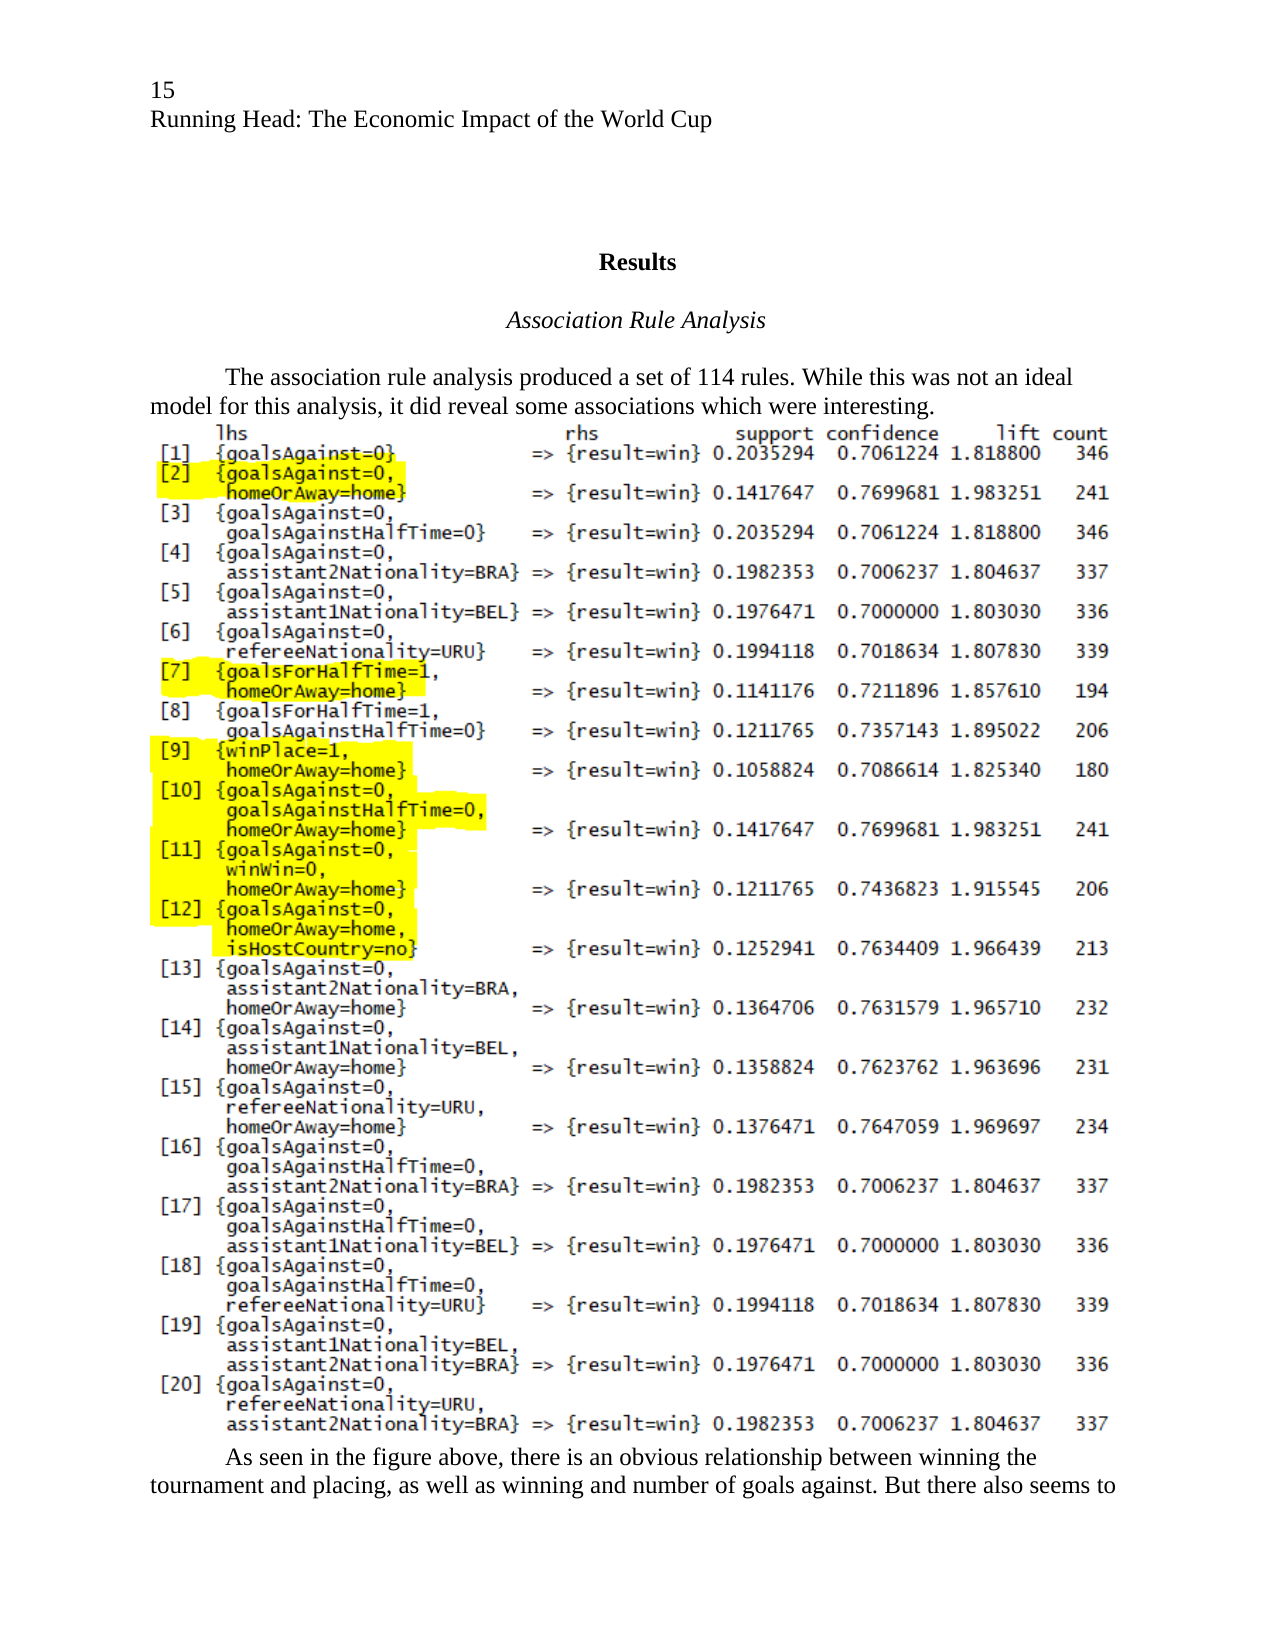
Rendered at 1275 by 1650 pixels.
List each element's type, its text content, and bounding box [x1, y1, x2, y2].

text Association Rule Analysis [150, 305, 1125, 334]
picture [150, 420, 1125, 1442]
text Results [150, 247, 1125, 276]
text The association rule analysis produced a set of 114 rules. While this was not an ideal model for this analysis, it did reveal some associations which were interesting. [150, 362, 1125, 420]
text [150, 1442, 1125, 1499]
